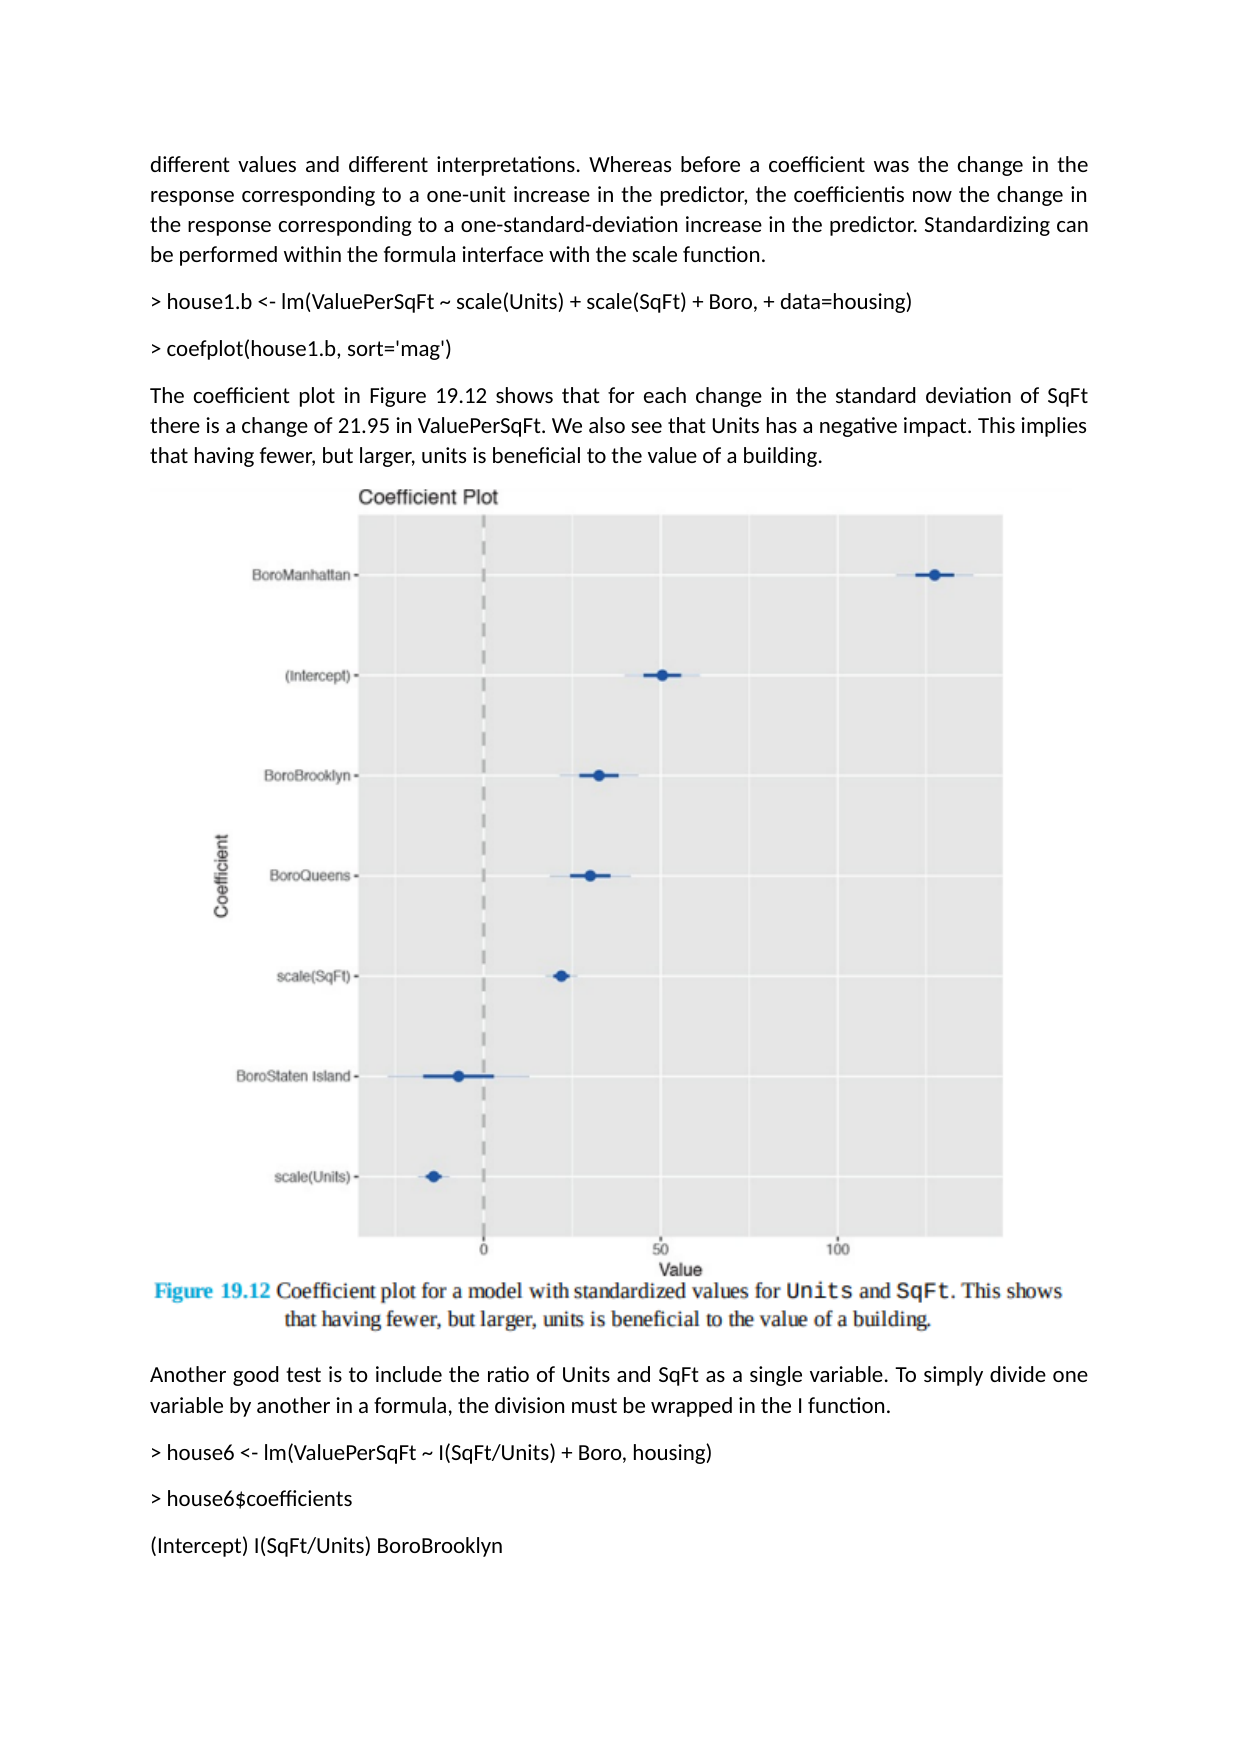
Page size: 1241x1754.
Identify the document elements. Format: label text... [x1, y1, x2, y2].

text Another good test is to include the ratio of Units and SqFt as a single variable. To simply divide one variable by another in a formula, the division must be wrapped in the I function. [150, 1361, 1090, 1419]
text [150, 150, 1090, 269]
text > house1.b <- lm(ValuePerSqFt ~ scale(Units) + scale(SqFt) + Boro, + data=housing) [150, 287, 1090, 316]
text The coefficient plot in Figure 19.12 shows that for each change in the standard deviation of SqFt there is a change of 21.95 in ValuePerSqFt. We also see that Units has a negative impact. This implies that having fewer, but larger, units is beneficial to the value of a building. [150, 381, 1090, 470]
text > house6$coefficients [150, 1484, 1090, 1513]
text (Intercept) I(SqFt/Units) BoroBrooklyn [150, 1531, 1090, 1559]
text > house6 <- lm(ValuePerSqFt ~ I(SqFt/Units) + Boro, housing) [150, 1438, 1090, 1466]
text > coefplot(house1.b, sort='mag') [150, 334, 1090, 362]
picture [150, 488, 1072, 1342]
